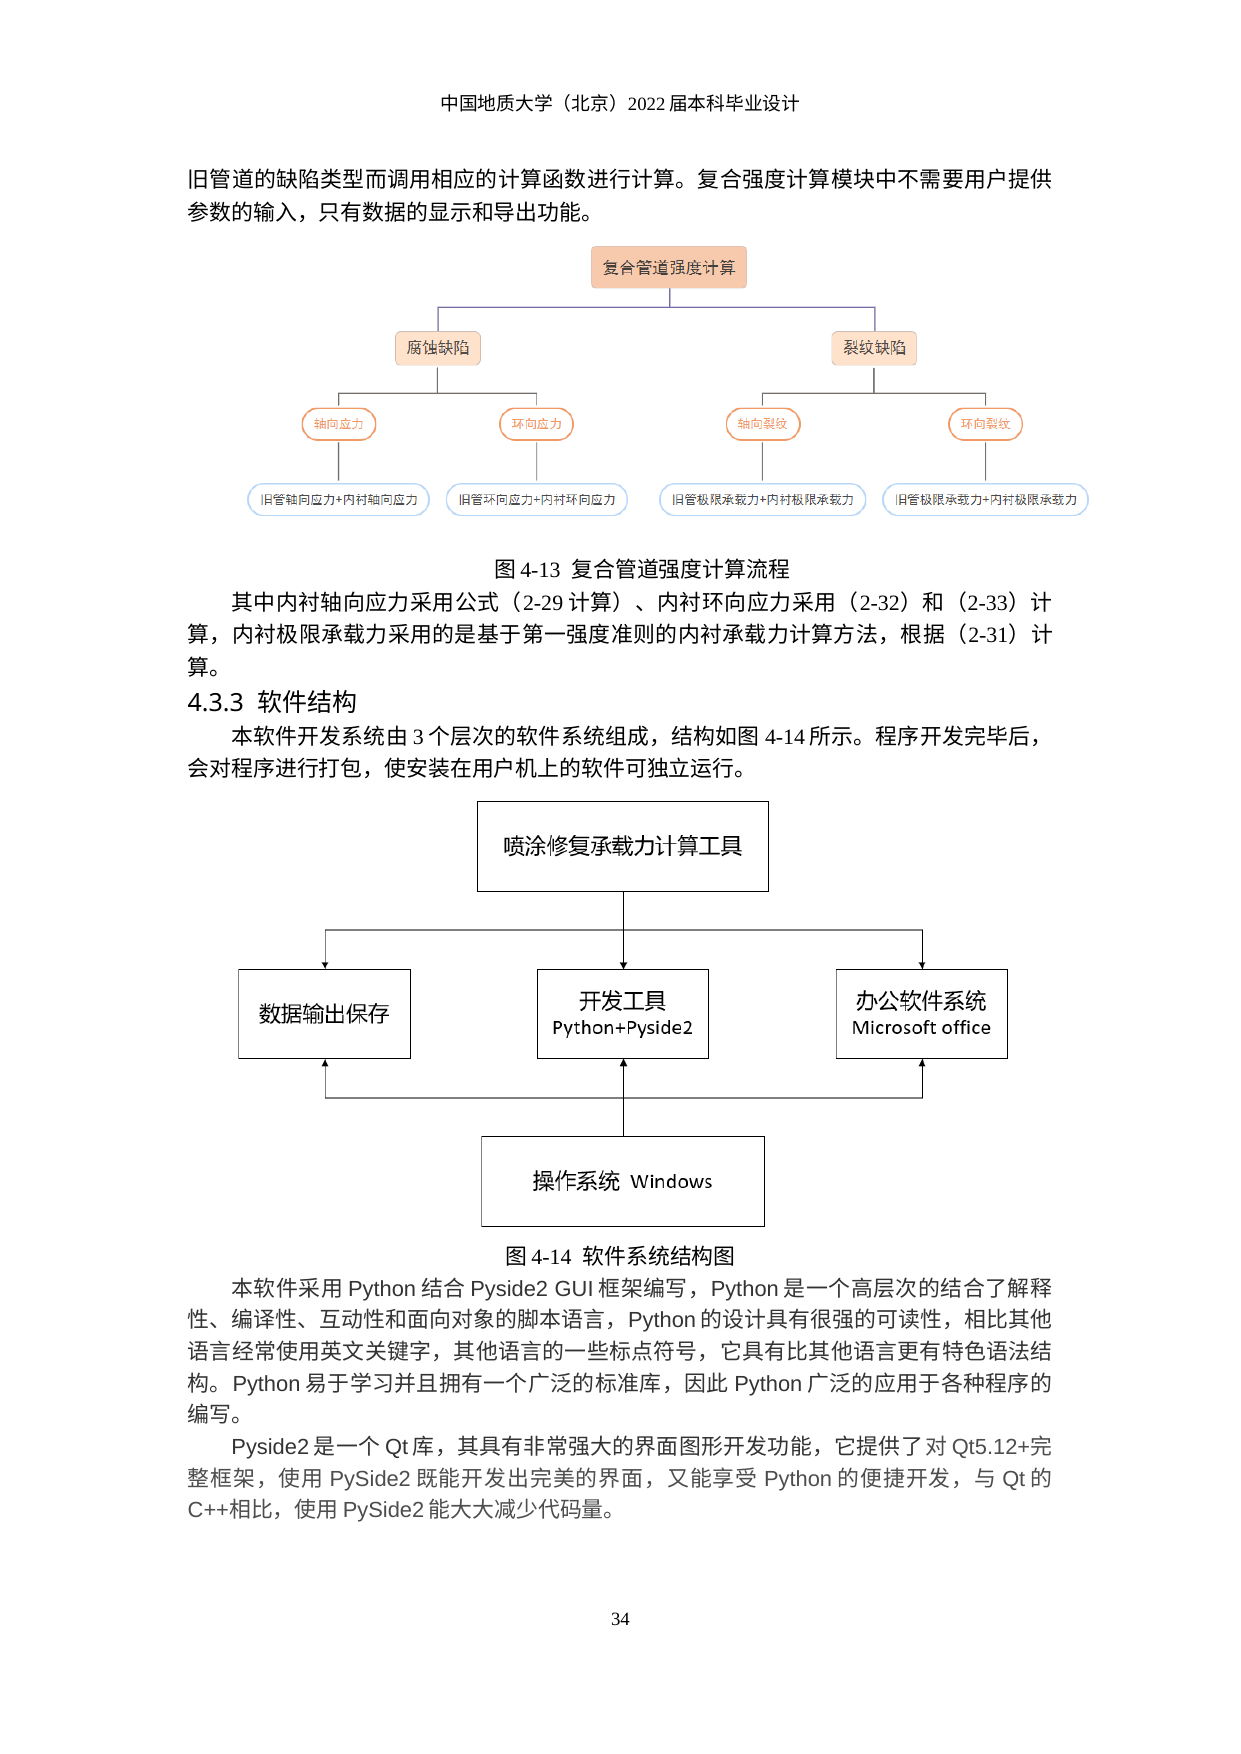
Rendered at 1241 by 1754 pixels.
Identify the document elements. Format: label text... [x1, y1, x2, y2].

subtitle 4.3.3 软件结构 [187, 682, 1053, 718]
text Pyside2是一个Qt库，其具有非常强大的界面图形开发功能，它提供了对Qt5.12+完整框架，使用PySide2既能开发出完美的界面，又能享受Python的便捷开发，与Qt的C++相比，使用PySide2能大大减少代码量。 [187, 1429, 1053, 1524]
picture [231, 227, 1097, 526]
text 本软件采用Python结合Pyside2 GUI框架编写，Python是一个高层次的结合了解释性、编译性、互动性和面向对象的脚本语言，Python的设计具有很强的可读性，相比其他语言经常使用英文关键字，其他语言的一些标点符号，它具有比其他语言更有特色语法结构。Python易于学习并且拥有一个广泛的标准库，因此Python广泛的应用于各种程序的编写。 [187, 1271, 1053, 1429]
picture [205, 783, 1036, 1229]
text 图4-13 复合管道强度计算流程 [187, 552, 1053, 584]
text 本软件开发系统由3个层次的软件系统组成，结构如图4-14所示。程序开发完毕后，会对程序进行打包，使安装在用户机上的软件可独立运行。 [187, 718, 1053, 783]
text 图4-14 软件系统结构图 [187, 1238, 1053, 1271]
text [187, 162, 1053, 227]
text 其中内衬轴向应力采用公式（2-29计算）、内衬环向应力采用（2-32）和（2-33）计算，内衬极限承载力采用的是基于第一强度准则的内衬承载力计算方法，根据（2-31）计算。 [187, 584, 1053, 682]
